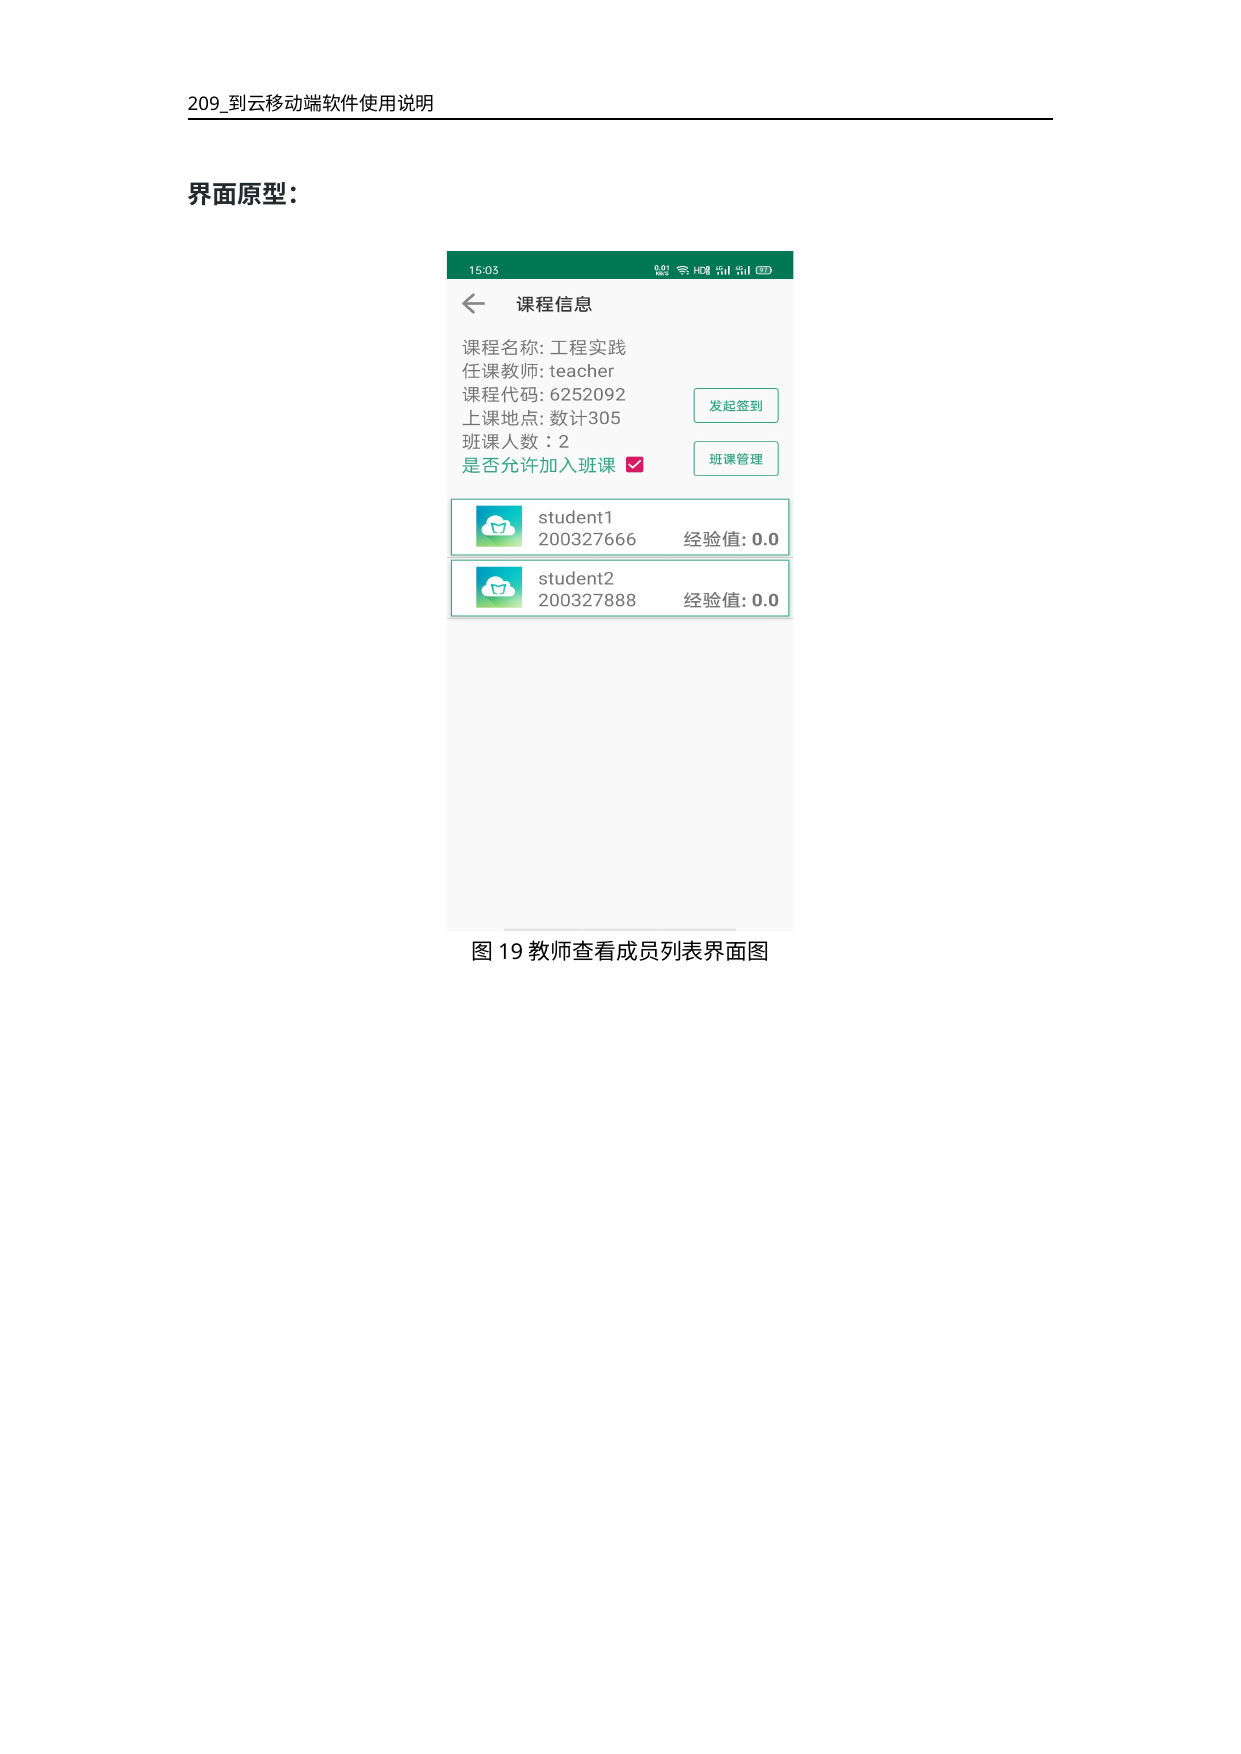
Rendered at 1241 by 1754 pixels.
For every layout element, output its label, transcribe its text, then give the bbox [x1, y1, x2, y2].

text 图 19 教师查看成员列表界面图 [187, 934, 1053, 966]
picture [446, 251, 794, 931]
text 界面原型： [187, 160, 1053, 225]
